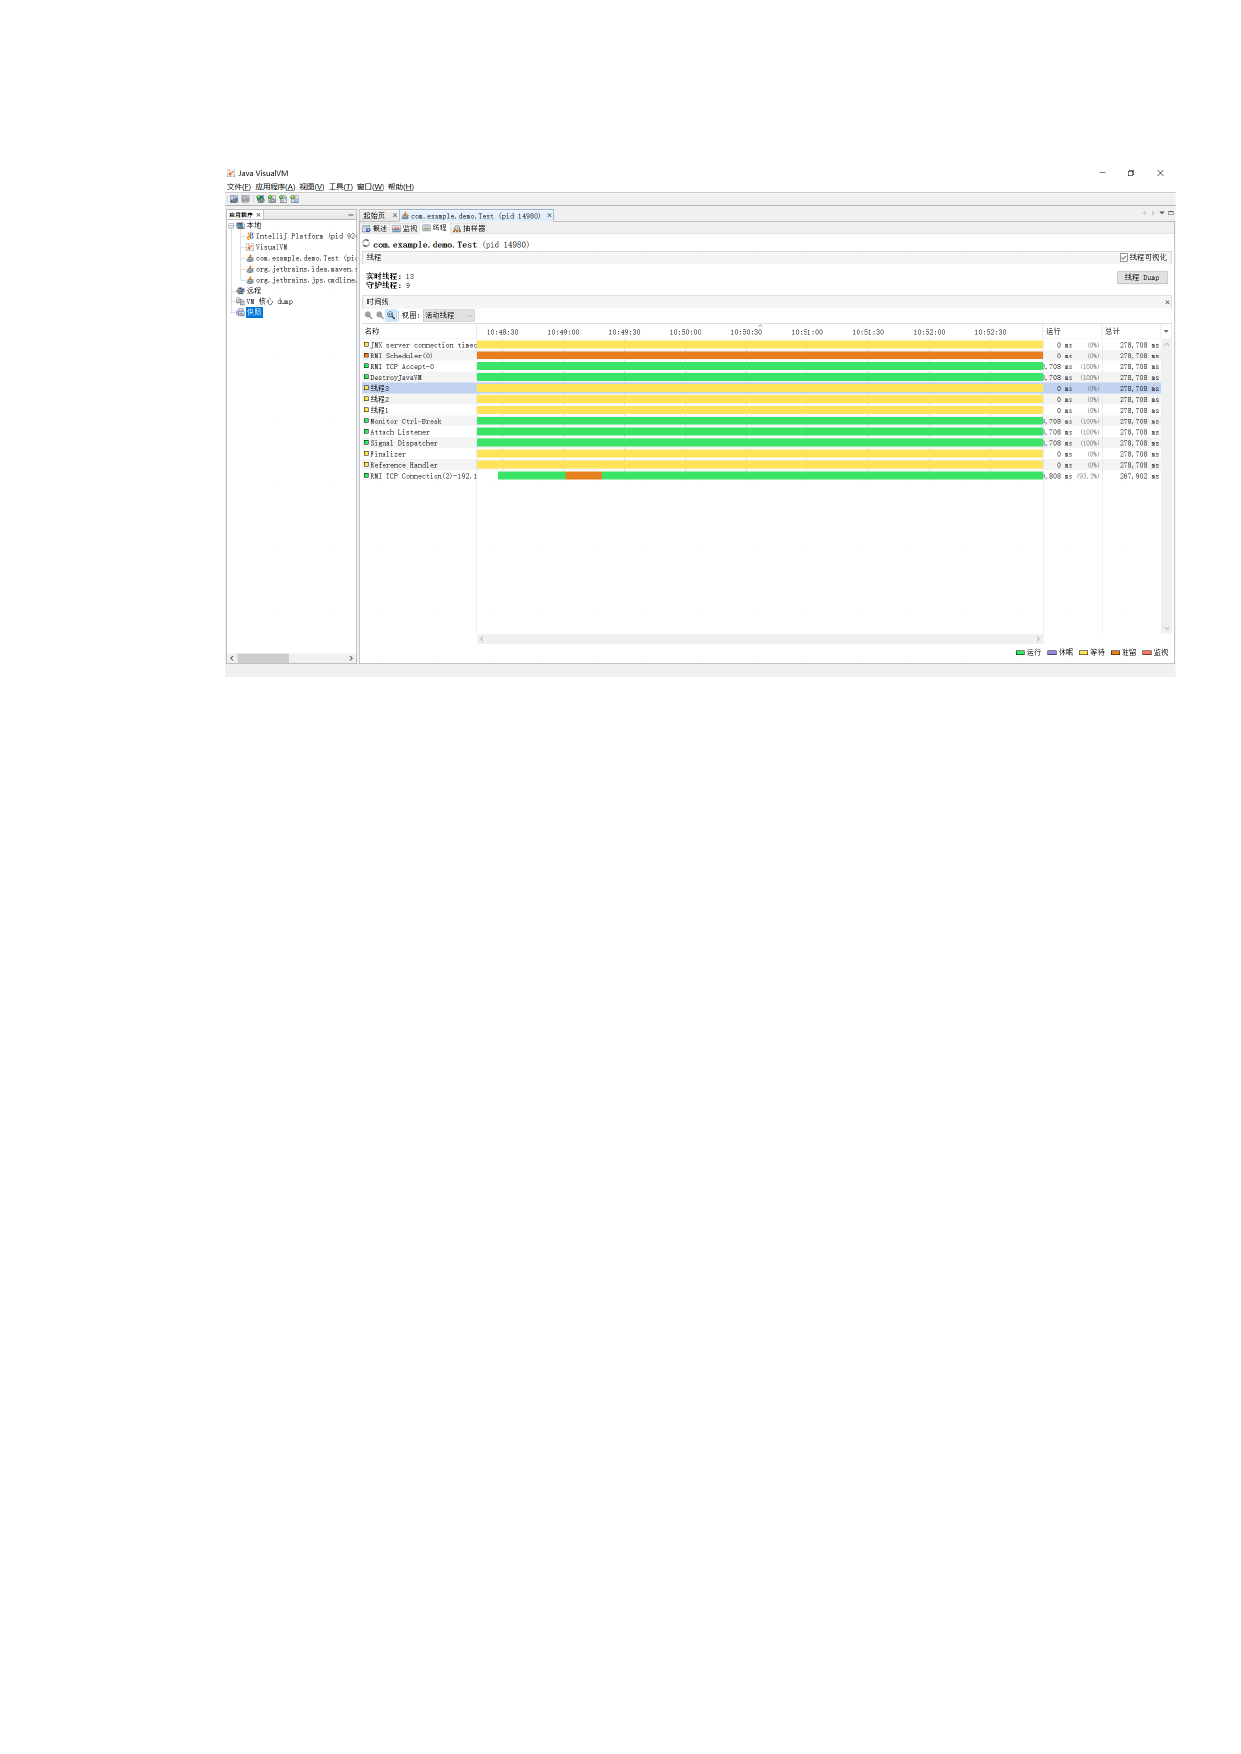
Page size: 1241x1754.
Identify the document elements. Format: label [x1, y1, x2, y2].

picture [225, 167, 1176, 677]
